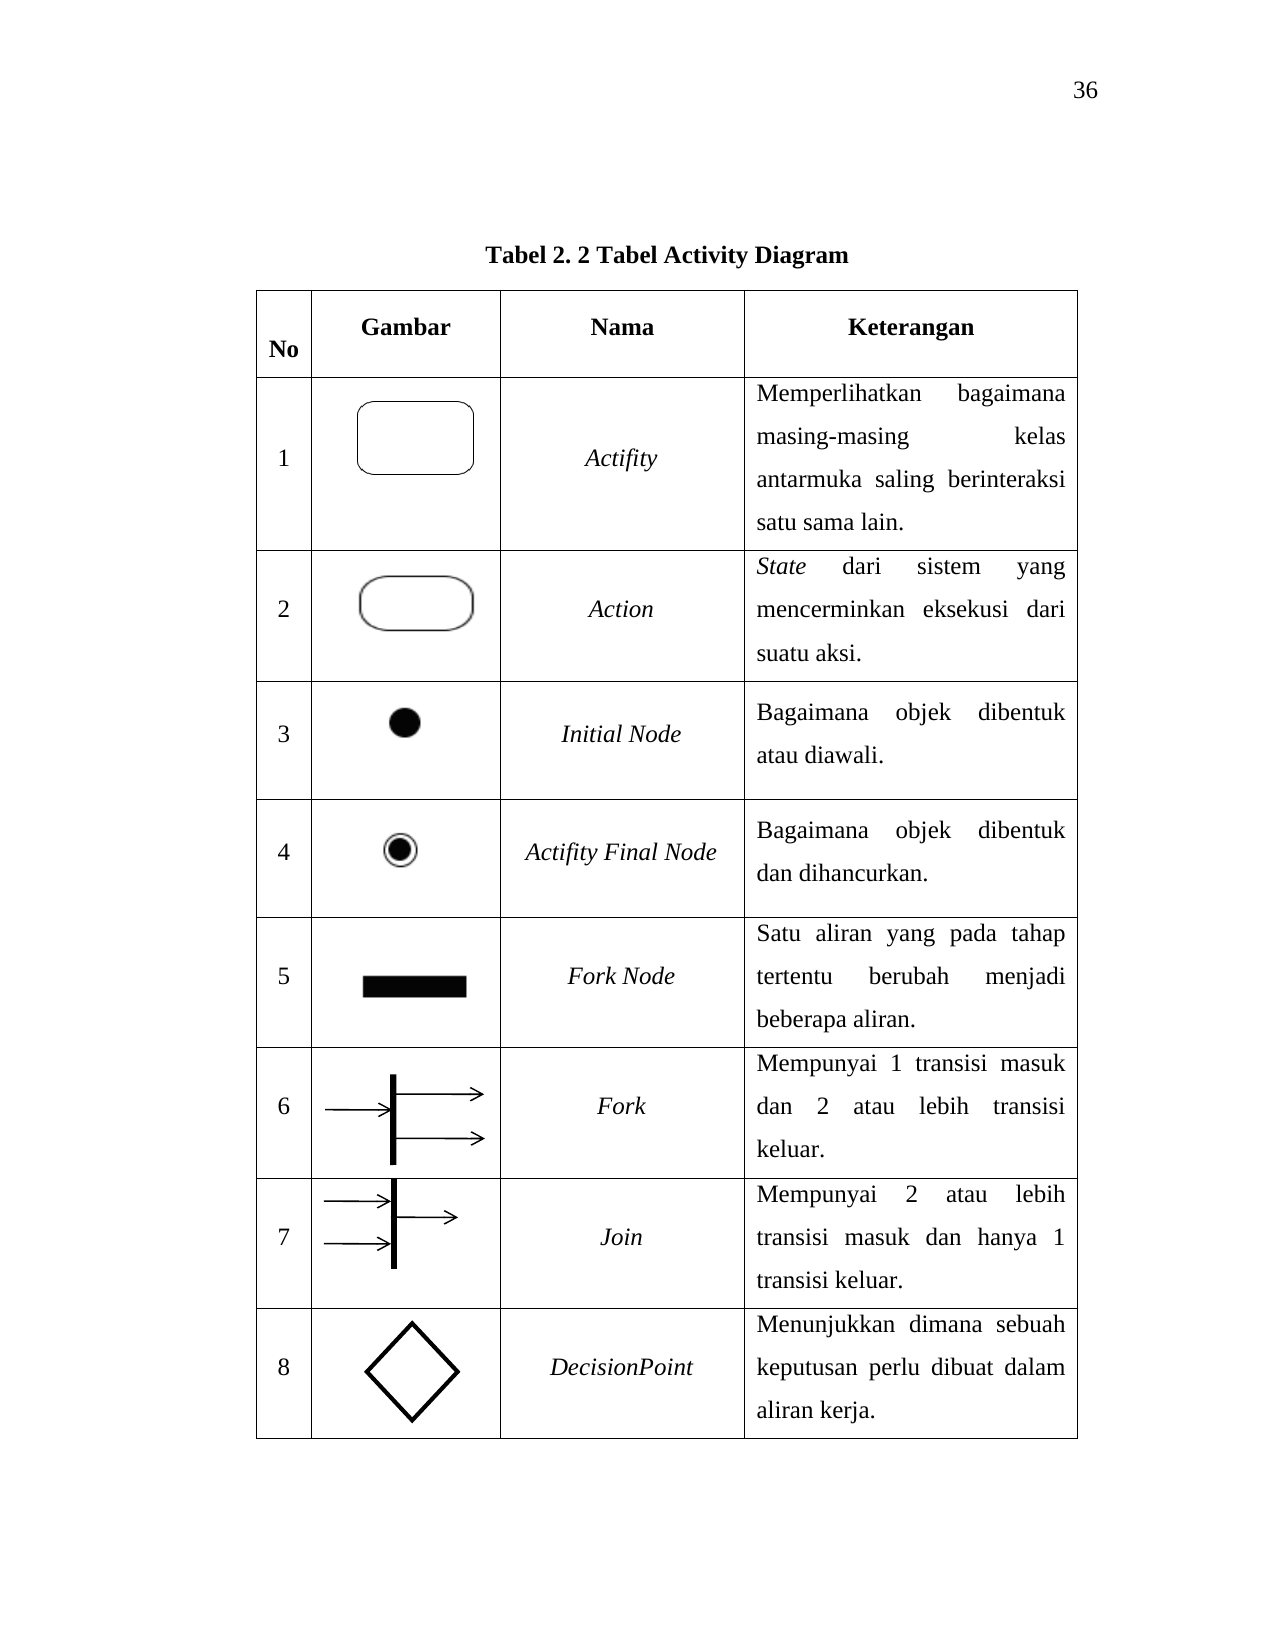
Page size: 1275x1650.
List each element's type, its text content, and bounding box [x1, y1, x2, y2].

picture [357, 968, 473, 1006]
table_cell State dari sistem yang mencerminkan eksekusi dari suatu aksi. [745, 551, 1077, 681]
table_cell Menunjukkan dimana sebuah keputusan perlu dibuat dalam aliran kerja. [745, 1309, 1077, 1438]
table_cell Bagaimana objek dibentuk dan dihancurkan. [745, 800, 1077, 917]
table_header Nama [501, 291, 744, 377]
table_cell Initial Node [501, 682, 744, 799]
table_cell 7 [257, 1179, 311, 1308]
table_cell 1 [257, 378, 311, 550]
table_cell Actifity [501, 378, 744, 550]
table_cell 5 [257, 918, 311, 1047]
table_cell 3 [257, 682, 311, 799]
table_cell 8 [257, 1309, 311, 1438]
table_cell Actifity Final Node [501, 800, 744, 917]
table_header Gambar [312, 291, 500, 377]
table_cell Join [501, 1179, 744, 1308]
table_cell 6 [257, 1048, 311, 1178]
table_cell Fork Node [501, 918, 744, 1047]
picture [350, 399, 482, 479]
table_cell [312, 378, 500, 550]
table_cell [312, 1309, 500, 1438]
table_cell Mempunyai 2 atau lebih transisi masuk dan hanya 1 transisi keluar. [745, 1179, 1077, 1308]
table_cell Bagaimana objek dibentuk atau diawali. [745, 682, 1077, 799]
table_cell [312, 551, 500, 681]
table_cell [312, 918, 500, 1047]
table_cell 4 [257, 800, 311, 917]
table_cell 2 [257, 551, 311, 681]
table_cell Fork [501, 1048, 744, 1178]
table_cell Mempunyai 1 transisi masuk dan 2 atau lebih transisi keluar. [745, 1048, 1077, 1178]
table_cell Action [501, 551, 744, 681]
table_header Keterangan [745, 291, 1077, 377]
table_cell Memperlihatkan bagaimana masing-masing kelas antarmuka saling berinteraksi satu sama lain. [745, 378, 1077, 550]
picture [379, 827, 421, 874]
table_cell Satu aliran yang pada tahap tertentu berubah menjadi beberapa aliran. [745, 918, 1077, 1047]
table_cell [312, 682, 500, 799]
picture [350, 573, 482, 637]
picture [383, 702, 424, 744]
table_cell [312, 800, 500, 917]
table_cell DecisionPoint [501, 1309, 744, 1438]
table_cell [312, 1048, 500, 1178]
table_cell [312, 1179, 500, 1308]
table_header No [257, 291, 311, 377]
